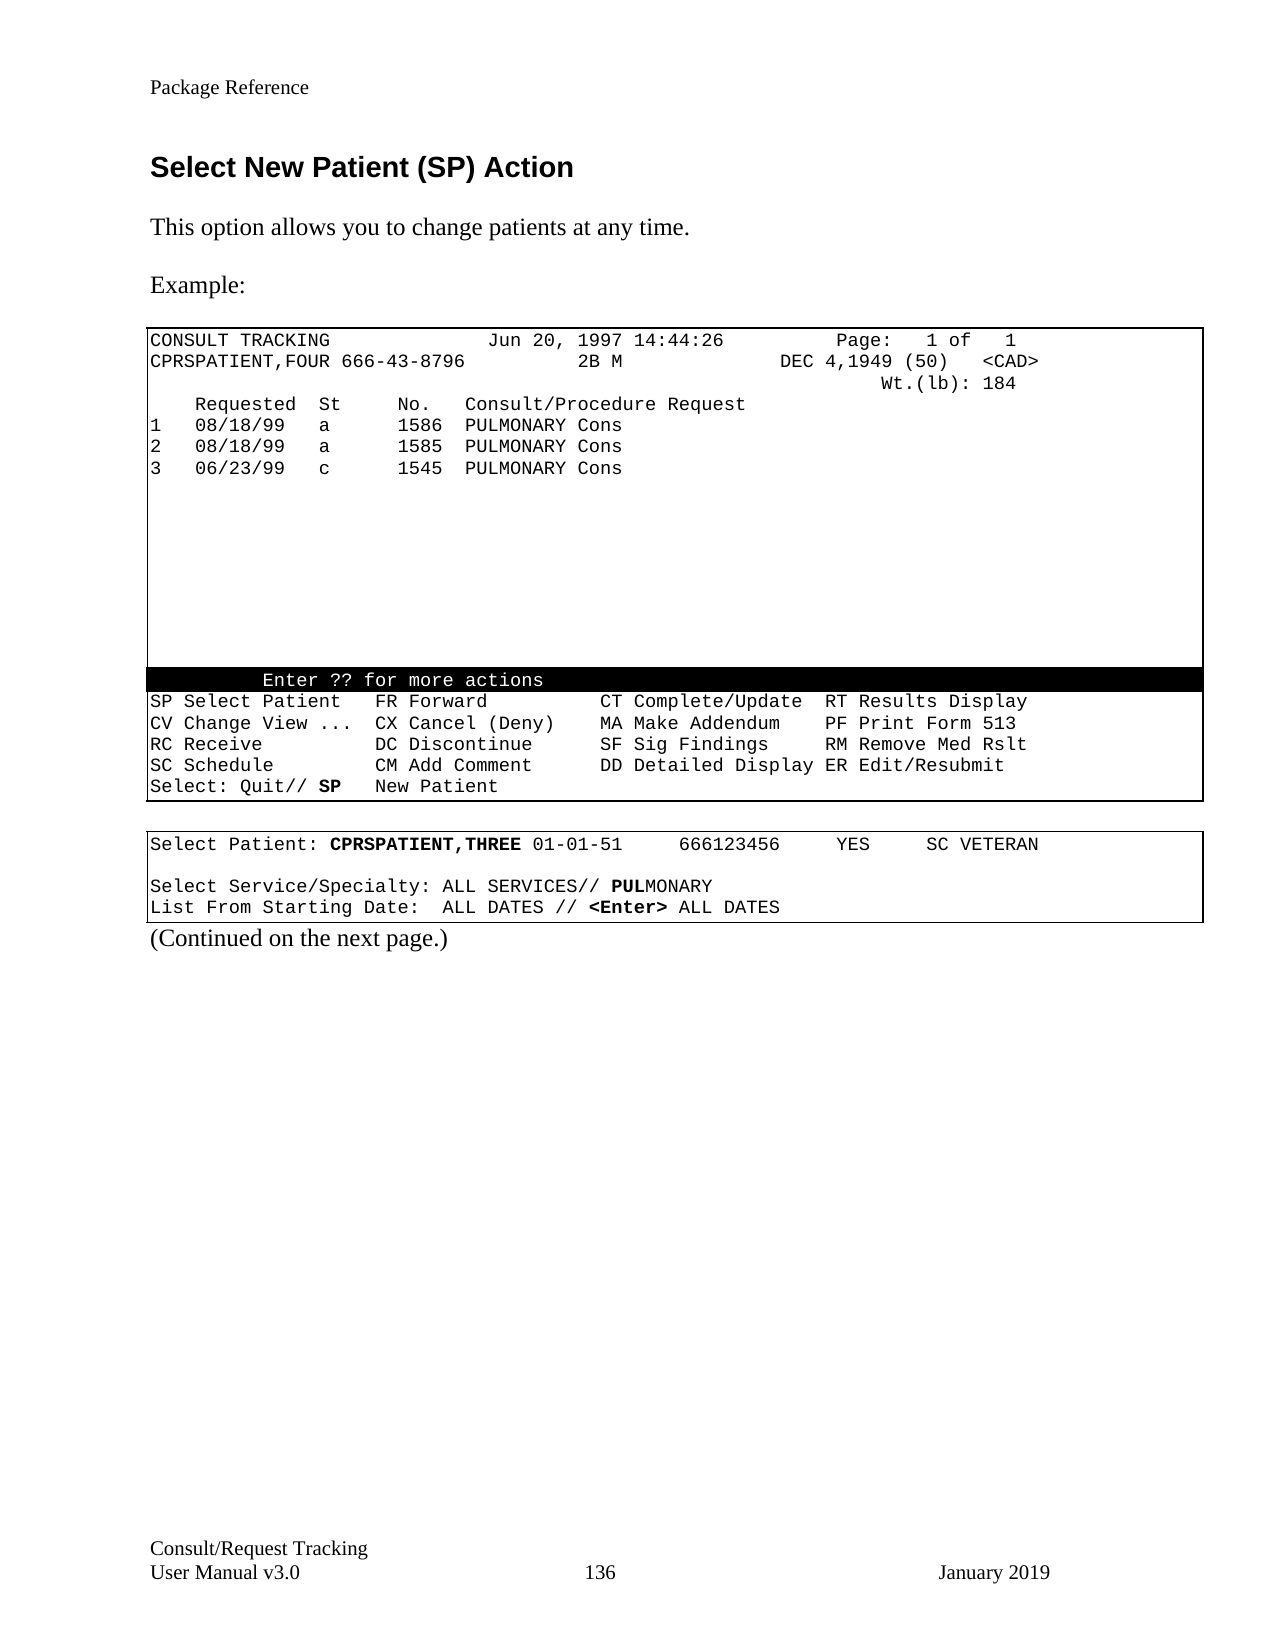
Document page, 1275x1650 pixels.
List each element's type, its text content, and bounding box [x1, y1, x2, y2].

text Wt.(lb): 184 [148, 370, 1202, 391]
text CPRSPATIENT,FOUR 666-43-8796 2B M DEC 4,1949 (50) <CAD> [148, 348, 1202, 370]
text SC Schedule CM Add Comment DD Detailed Display ER Edit/Resubmit [148, 752, 1202, 773]
text Select: Quit// SP New Patient [148, 773, 1202, 800]
text Requested St No. Consult/Procedure Request [148, 391, 1202, 412]
text 3 06/23/99 c 1545 PULMONARY Cons [148, 455, 1202, 480]
text 2 08/18/99 a 1585 PULMONARY Cons [148, 433, 1202, 455]
text 1 08/18/99 a 1586 PULMONARY Cons [148, 412, 1202, 433]
text SP Select Patient FR Forward CT Complete/Update RT Results Display [148, 688, 1202, 710]
text CONSULT TRACKING Jun 20, 1997 14:44:26 Page: 1 of 1 [148, 329, 1202, 348]
text Enter ?? for more actions [148, 667, 1202, 688]
text Example: [150, 270, 1125, 298]
text (Continued on the next page.) [150, 923, 1125, 952]
text List From Starting Date: ALL DATES // <Enter> ALL DATES [148, 894, 1202, 922]
subtitle Select New Patient (SP) Action [150, 150, 1125, 183]
text RC Receive DC Discontinue SF Sig Findings RM Remove Med Rslt [148, 731, 1202, 752]
text CV Change View ... CX Cancel (Deny) MA Make Addendum PF Print Form 513 [148, 710, 1202, 731]
text This option allows you to change patients at any time. [150, 212, 1125, 241]
text Select Service/Specialty: ALL SERVICES// PULMONARY [148, 873, 1202, 894]
text Select Patient: CPRSPATIENT,THREE 01-01-51 666123456 YES SC VETERAN [148, 832, 1202, 856]
